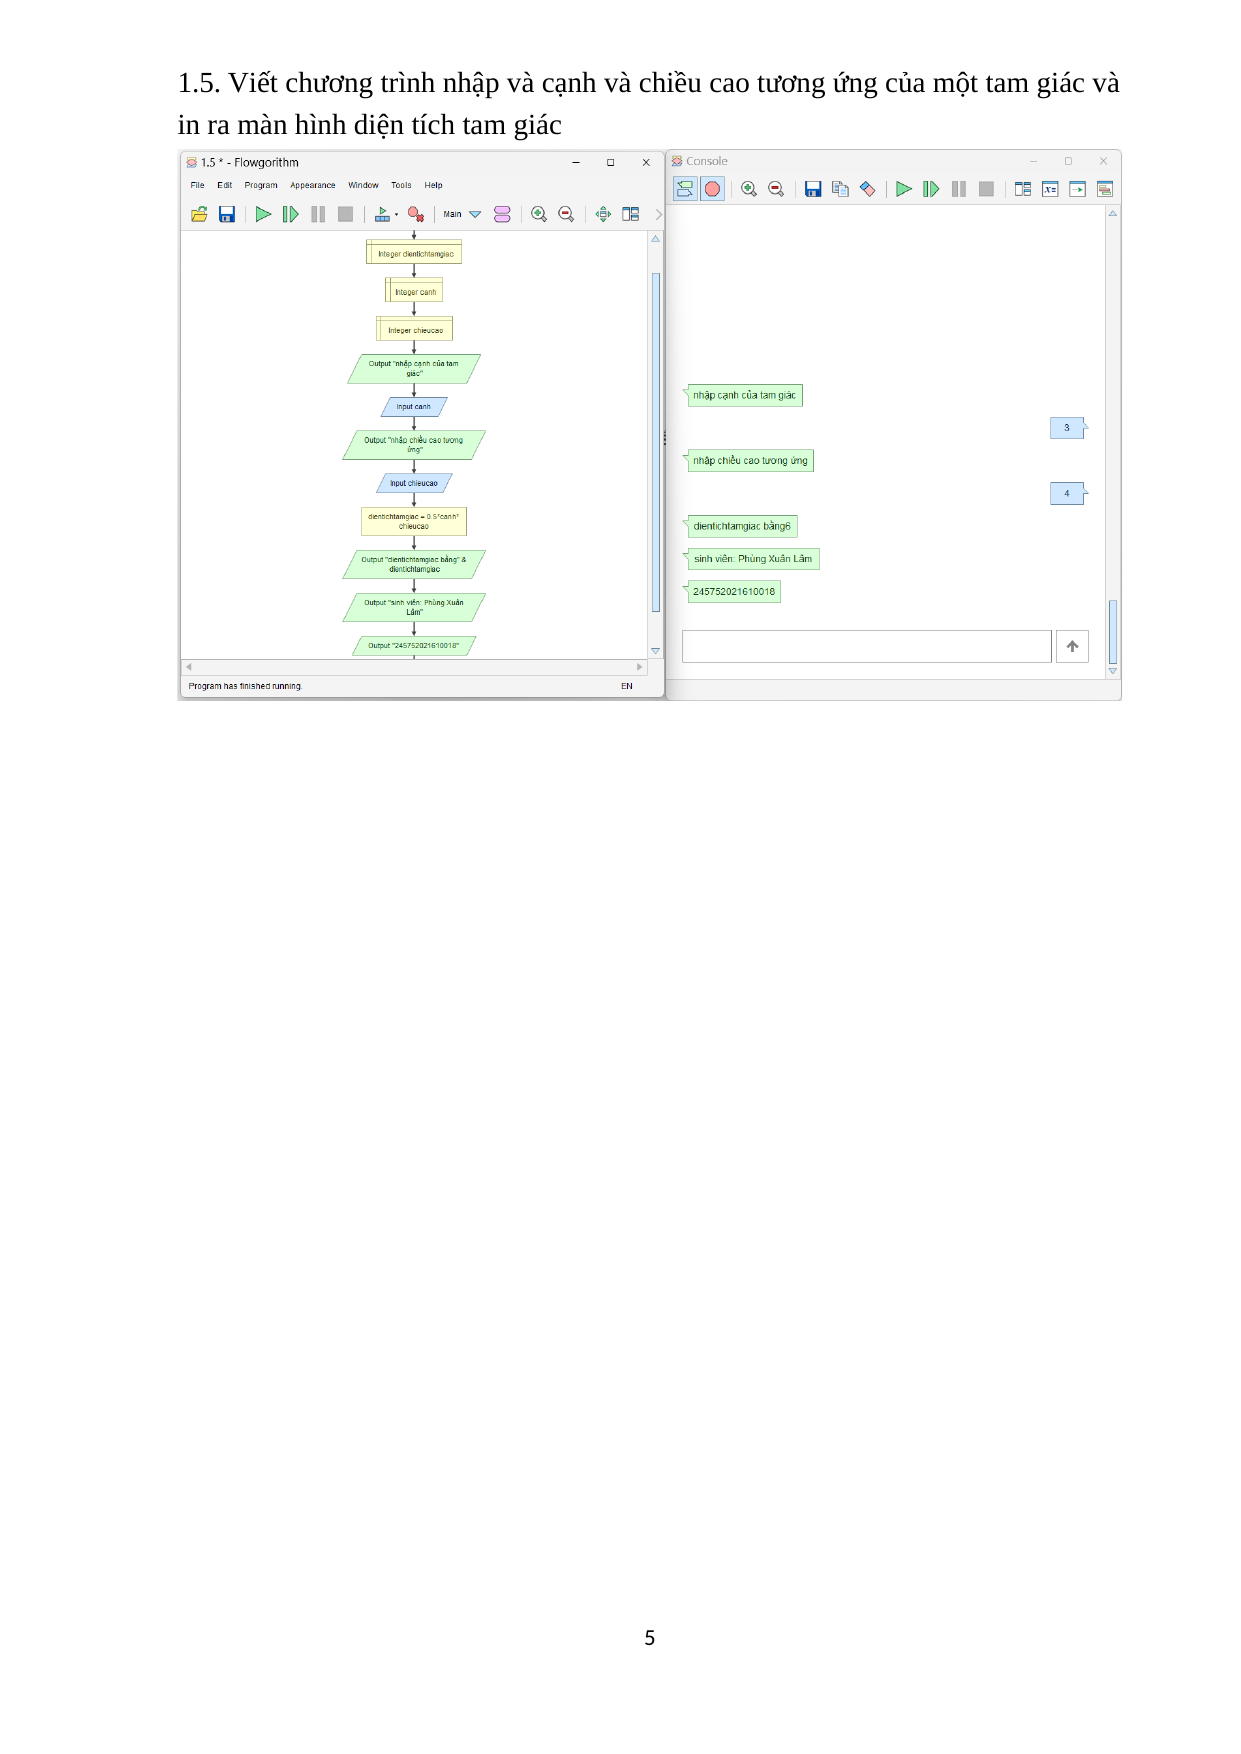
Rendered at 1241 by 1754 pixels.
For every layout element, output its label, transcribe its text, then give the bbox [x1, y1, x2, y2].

text 1.5. Viết chương trình nhập và cạnh và chiều cao tương ứng của một tam giác và in ra màn hình diện tích tam giác [177, 66, 1122, 141]
picture [177, 149, 1123, 701]
